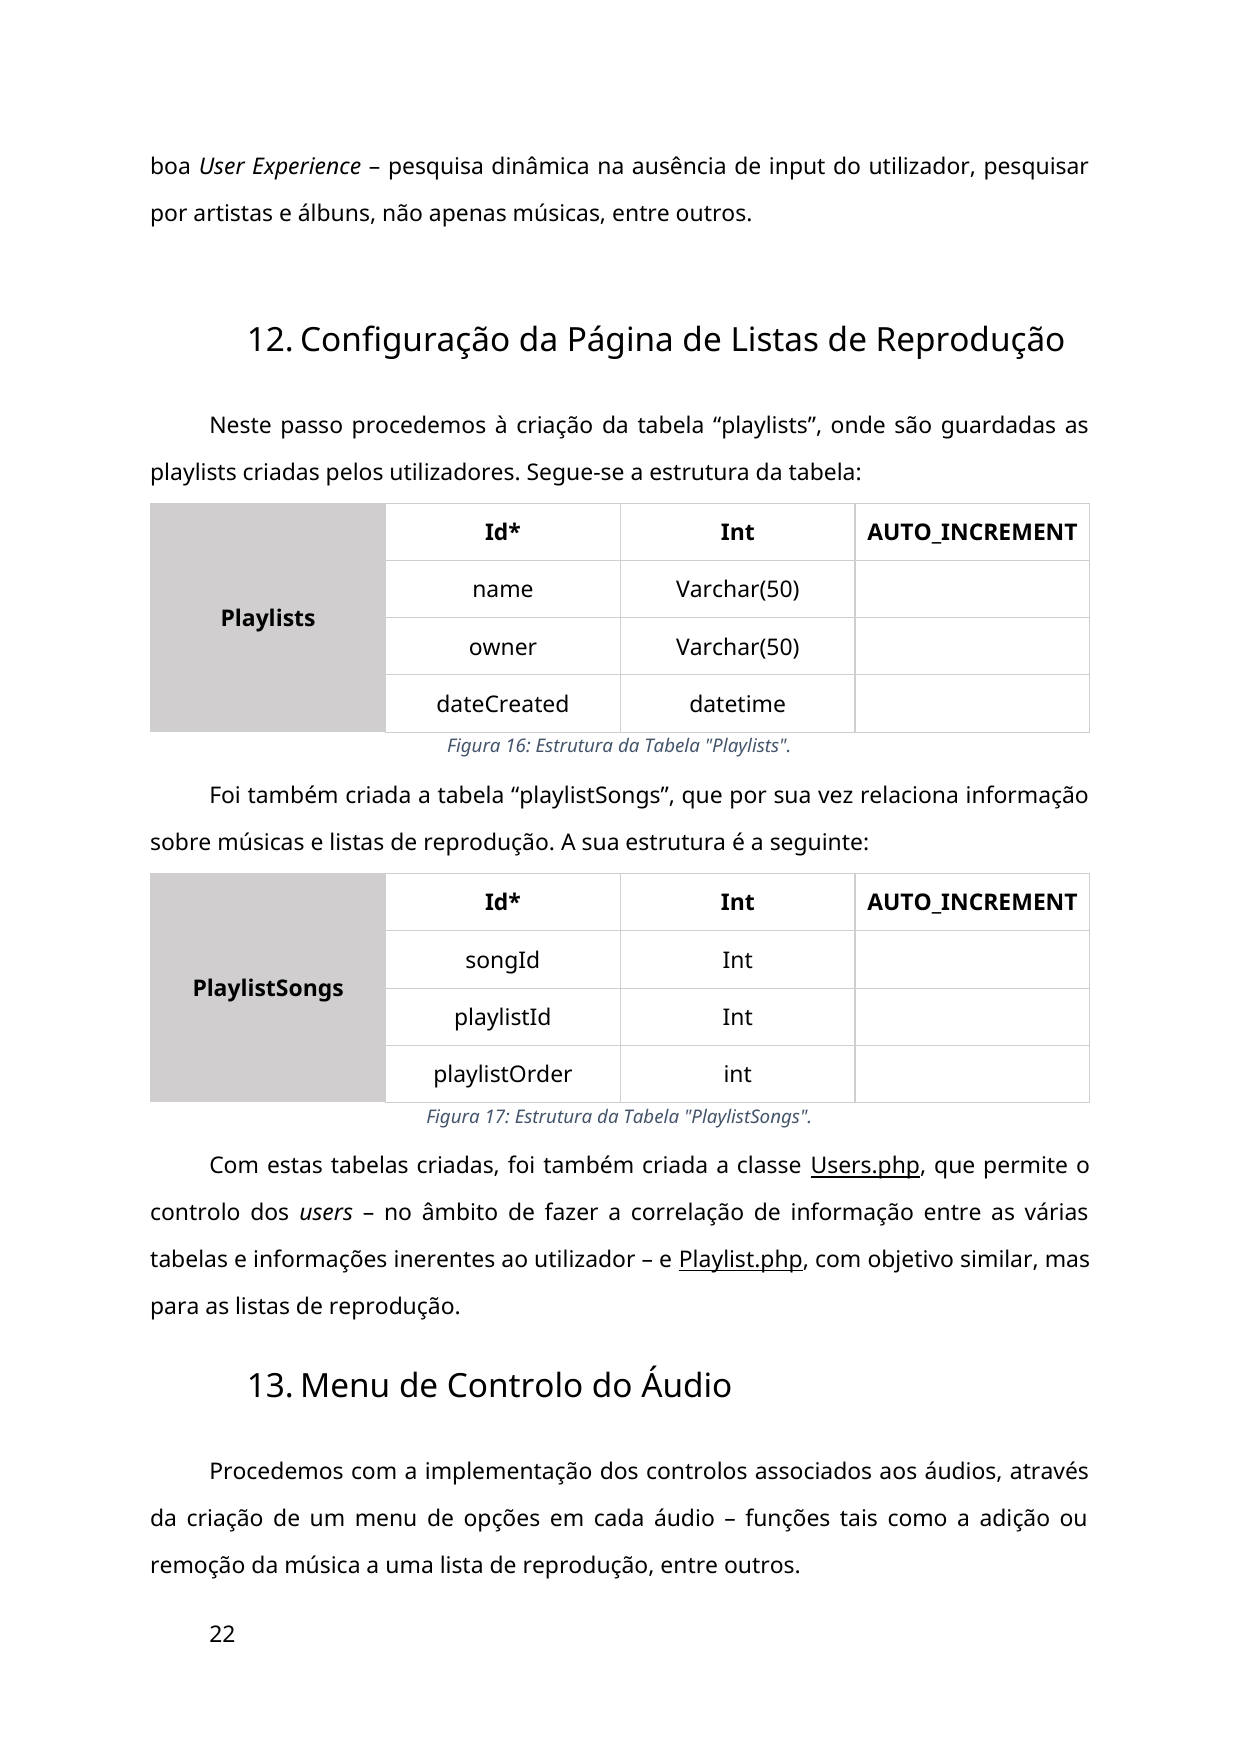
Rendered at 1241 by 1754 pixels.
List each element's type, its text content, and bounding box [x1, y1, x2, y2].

table_cell playlistId [386, 989, 620, 1045]
subtitle Menu de Controlo do Áudio [247, 1362, 1090, 1407]
text Com estas tabelas criadas, foi também criada a classe Users.php, que permite o controlo dos users – no âmbito de fazer a correlação de informação entre as várias tabelas e informações inerentes ao utilizador – e Playlist.php, com objetivo similar, mas para as listas de reprodução. [150, 1149, 1090, 1321]
table_cell [856, 1046, 1089, 1102]
table_cell [856, 618, 1089, 674]
text Foi também criada a tabela “playlistSongs”, que por sua vez relaciona informação sobre músicas e listas de reprodução. A sua estrutura é a seguinte: [150, 779, 1090, 857]
text Procedemos com a implementação dos controlos associados aos áudios, através da criação de um menu de opções em cada áudio – funções tais como a adição ou remoção da música a uma lista de reprodução, entre outros. [150, 1455, 1090, 1580]
table_cell Int [621, 989, 854, 1045]
table_cell [856, 931, 1089, 987]
table_cell playlistOrder [386, 1046, 620, 1102]
text Figura 17: Estrutura da Tabela "PlaylistSongs". [150, 1103, 1090, 1128]
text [150, 150, 1090, 228]
table_cell [856, 561, 1089, 617]
table_header Int [621, 504, 854, 560]
table_header AUTO_INCREMENT [856, 504, 1089, 560]
table_cell [856, 989, 1089, 1045]
table_cell Varchar(50) [621, 561, 854, 617]
table_header PlaylistSongs [151, 874, 385, 1102]
table_cell dateCreated [386, 675, 620, 732]
table_header Id* [386, 874, 620, 930]
table_cell Varchar(50) [621, 618, 854, 674]
table_cell Int [621, 931, 854, 987]
table_cell int [621, 1046, 854, 1102]
text Figura 16: Estrutura da Tabela "Playlists". [150, 733, 1090, 758]
table_header Int [621, 874, 854, 930]
table_header AUTO_INCREMENT [856, 874, 1089, 930]
text Neste passo procedemos à criação da tabela “playlists”, onde são guardadas as playlists criadas pelos utilizadores. Segue-se a estrutura da tabela: [150, 409, 1090, 487]
table_header Id* [386, 504, 620, 560]
table_cell [856, 675, 1089, 732]
subtitle Configuração da Página de Listas de Reprodução [247, 316, 1090, 361]
table_cell owner [386, 618, 620, 674]
table_cell songId [386, 931, 620, 987]
table_header Playlists [151, 504, 385, 732]
table_cell name [386, 561, 620, 617]
table_cell datetime [621, 675, 854, 732]
